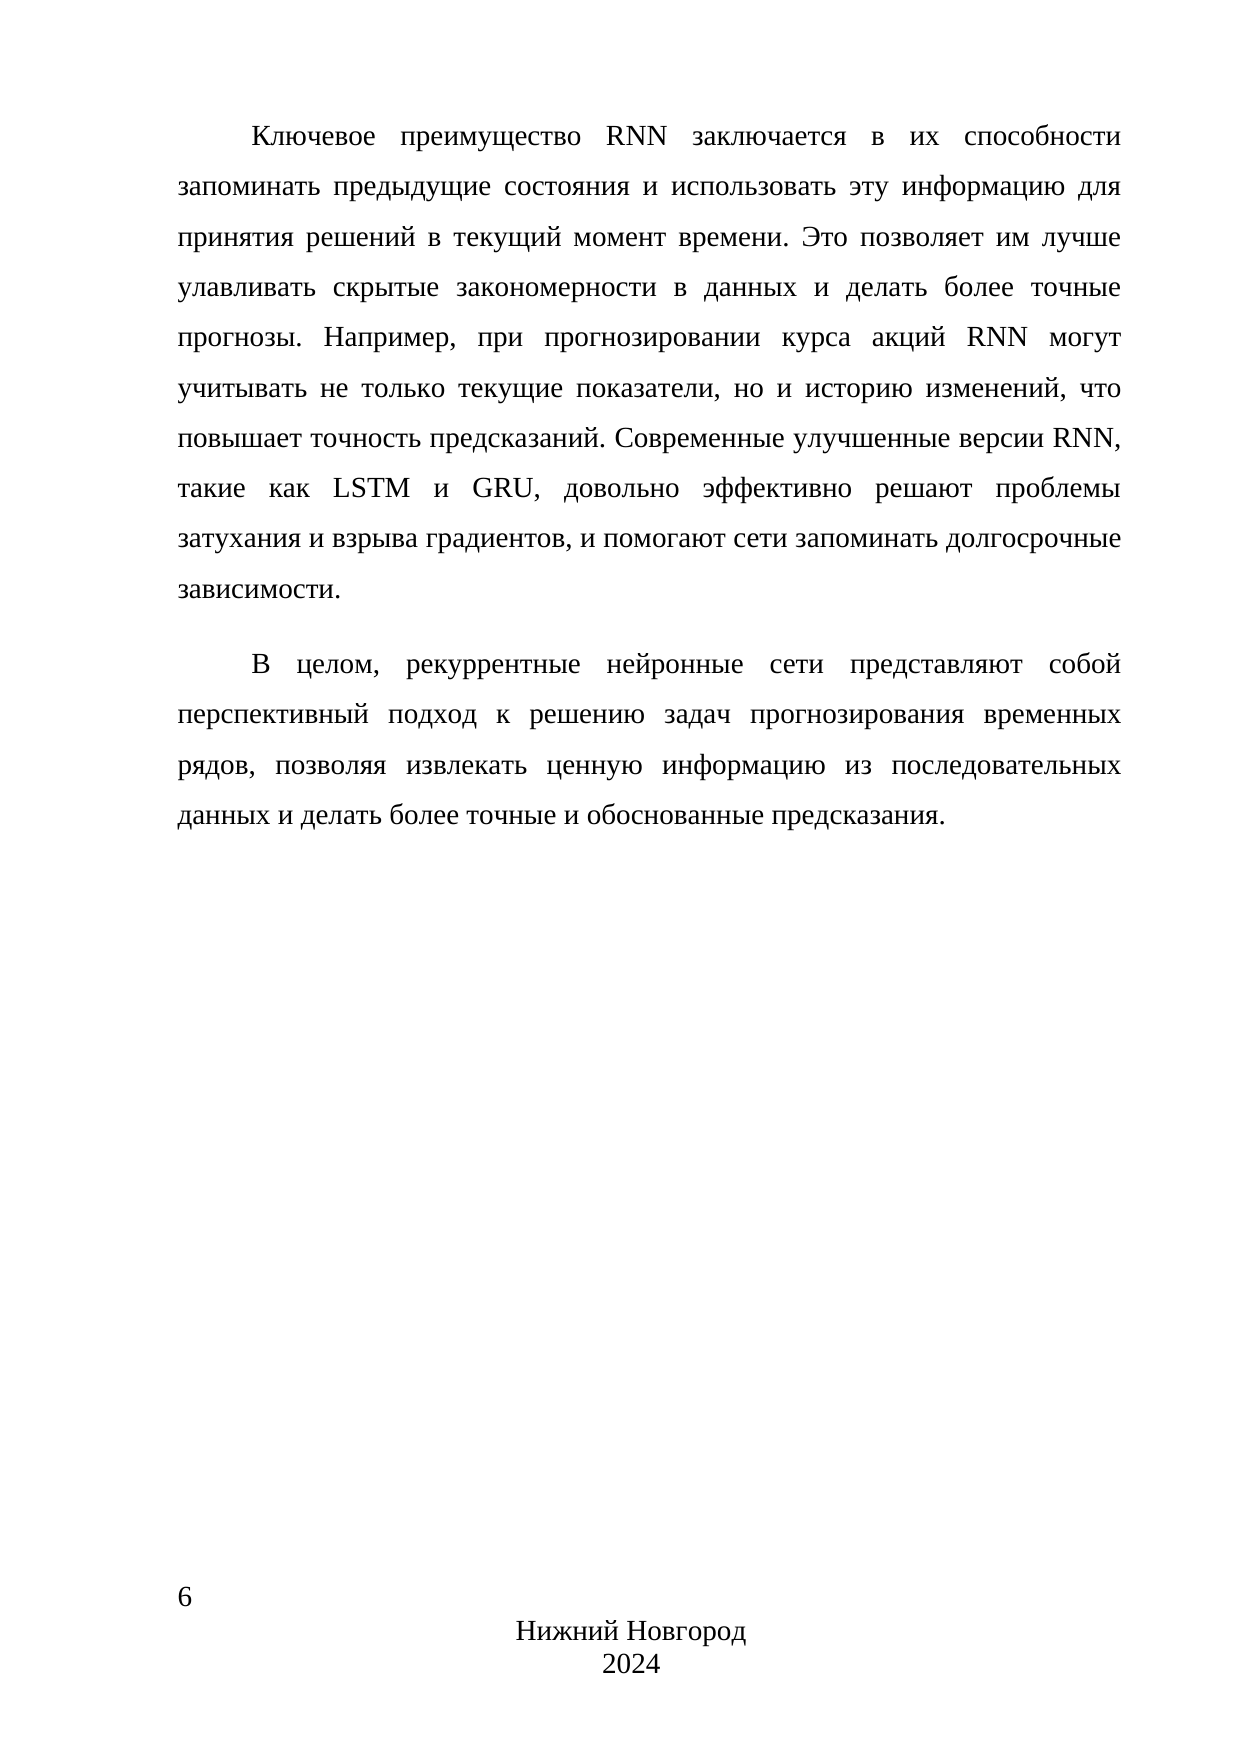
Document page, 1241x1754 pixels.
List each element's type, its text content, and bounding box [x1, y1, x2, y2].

text В целом, рекуррентные нейронные сети представляют собой перспективный подход к решению задач прогнозирования временных рядов, позволяя извлекать ценную информацию из последовательных данных и делать более точные и обоснованные предсказания. [177, 646, 1122, 831]
text Ключевое преимущество RNN заключается в их способности запоминать предыдущие состояния и использовать эту информацию для принятия решений в текущий момент времени. Это позволяет им лучше улавливать скрытые закономерности в данных и делать более точные прогнозы. Например, при прогнозировании курса акций RNN могут учитывать не только текущие показатели, но и историю изменений, что повышает точность предсказаний. Современные улучшенные версии RNN, такие как LSTM и GRU, довольно эффективно решают проблемы затухания и взрыва градиентов, и помогают сети запоминать долгосрочные зависимости. [177, 118, 1122, 604]
